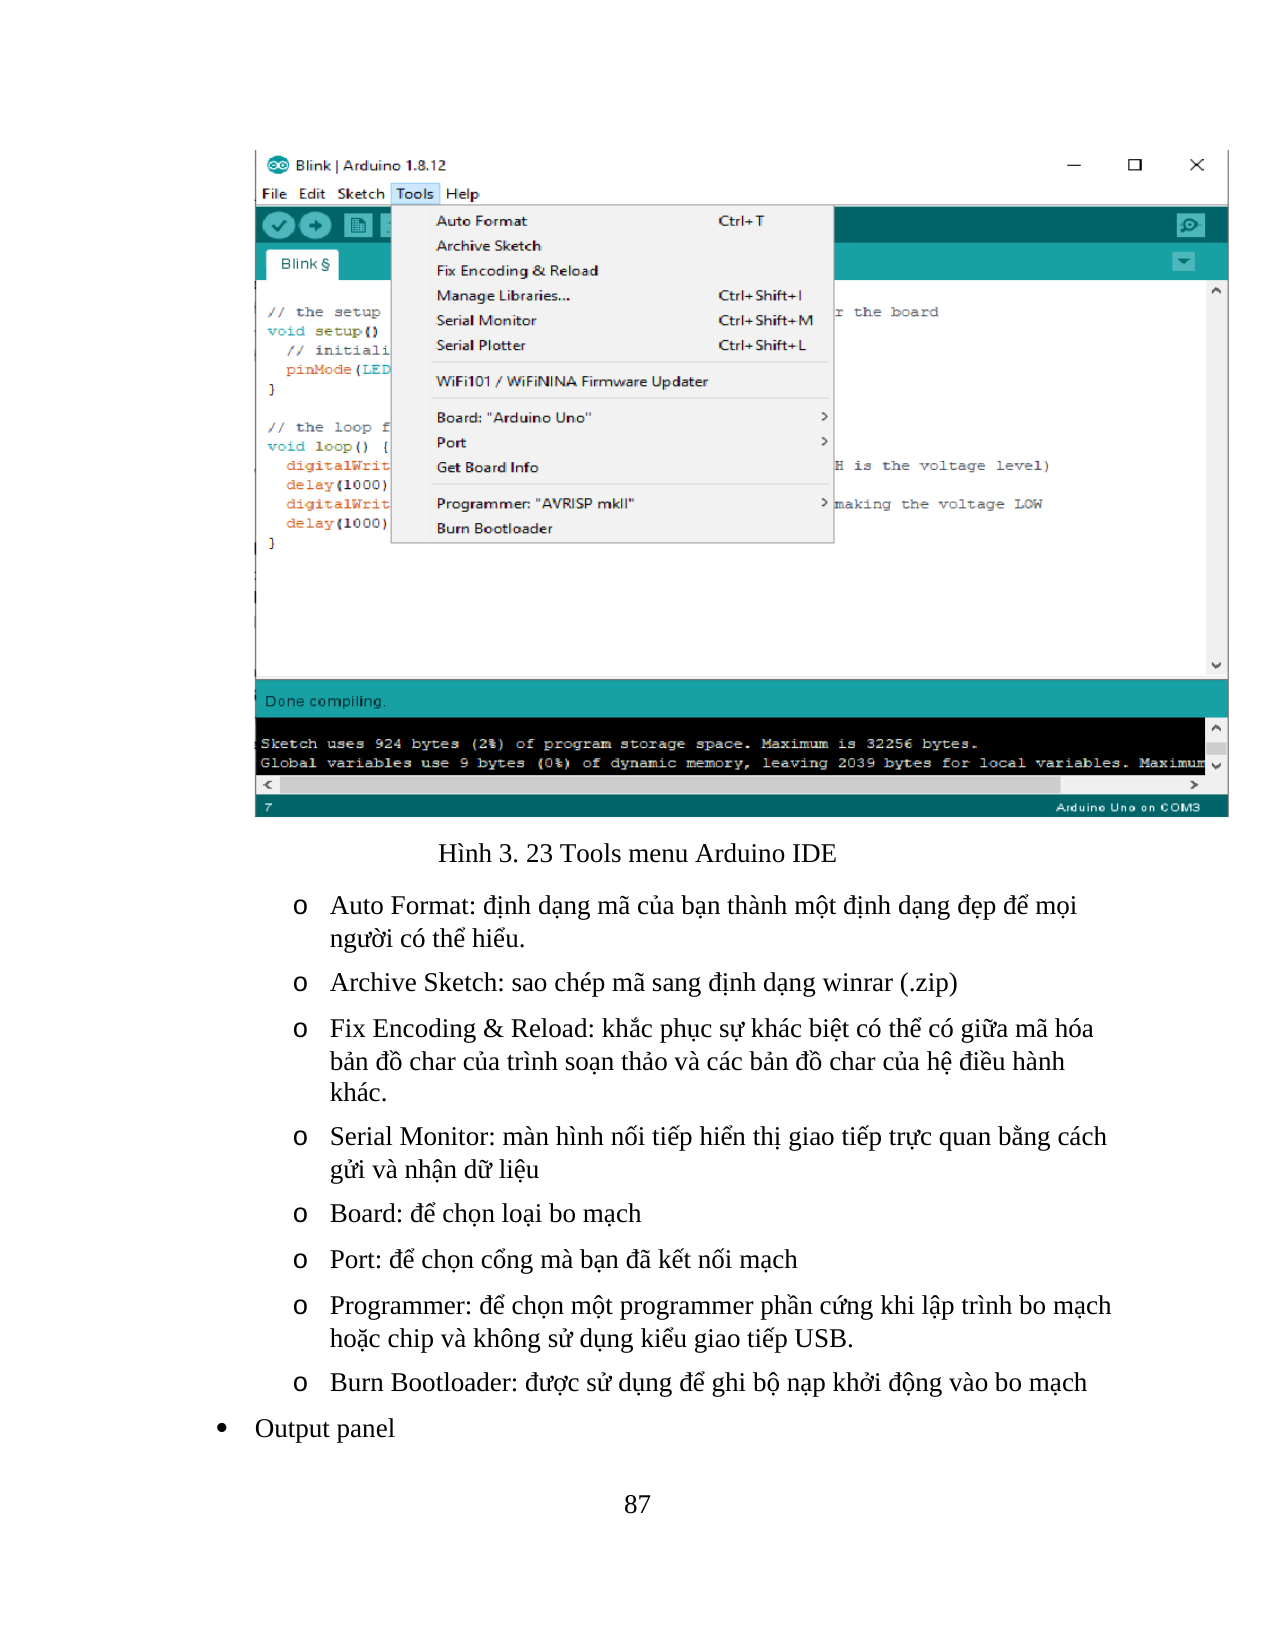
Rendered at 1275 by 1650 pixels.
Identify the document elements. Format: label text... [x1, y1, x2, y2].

list Output panel [217, 1412, 1125, 1443]
list Auto Format: định dạng mã của bạn thành một định dạng đẹp để mọi người có thể hiểu. [292, 889, 1125, 953]
picture [254, 150, 1230, 825]
list Serial Monitor: màn hình nối tiếp hiển thị giao tiếp trực quan bằng cách gửi và nhận dữ liệu [292, 1120, 1125, 1185]
list Archive Sketch: sao chép mã sang định dạng winrar (.zip) [292, 966, 1125, 999]
list Board: để chọn loại bo mạch [292, 1197, 1125, 1231]
list Burn Bootloader: được sử dụng để ghi bộ nạp khởi động vào bo mạch [292, 1366, 1125, 1399]
list Port: để chọn cổng mà bạn đã kết nối mạch [292, 1243, 1125, 1277]
list Programmer: để chọn một programmer phần cứng khi lập trình bo mạch hoặc chip và không sử dụng kiểu giao tiếp USB. [292, 1289, 1125, 1354]
list Fix Encoding & Reload: khắc phục sự khác biệt có thể có giữa mã hóa bản đồ char của trình soạn thảo và các bản đồ char của hệ điều hành khác. [292, 1012, 1125, 1108]
